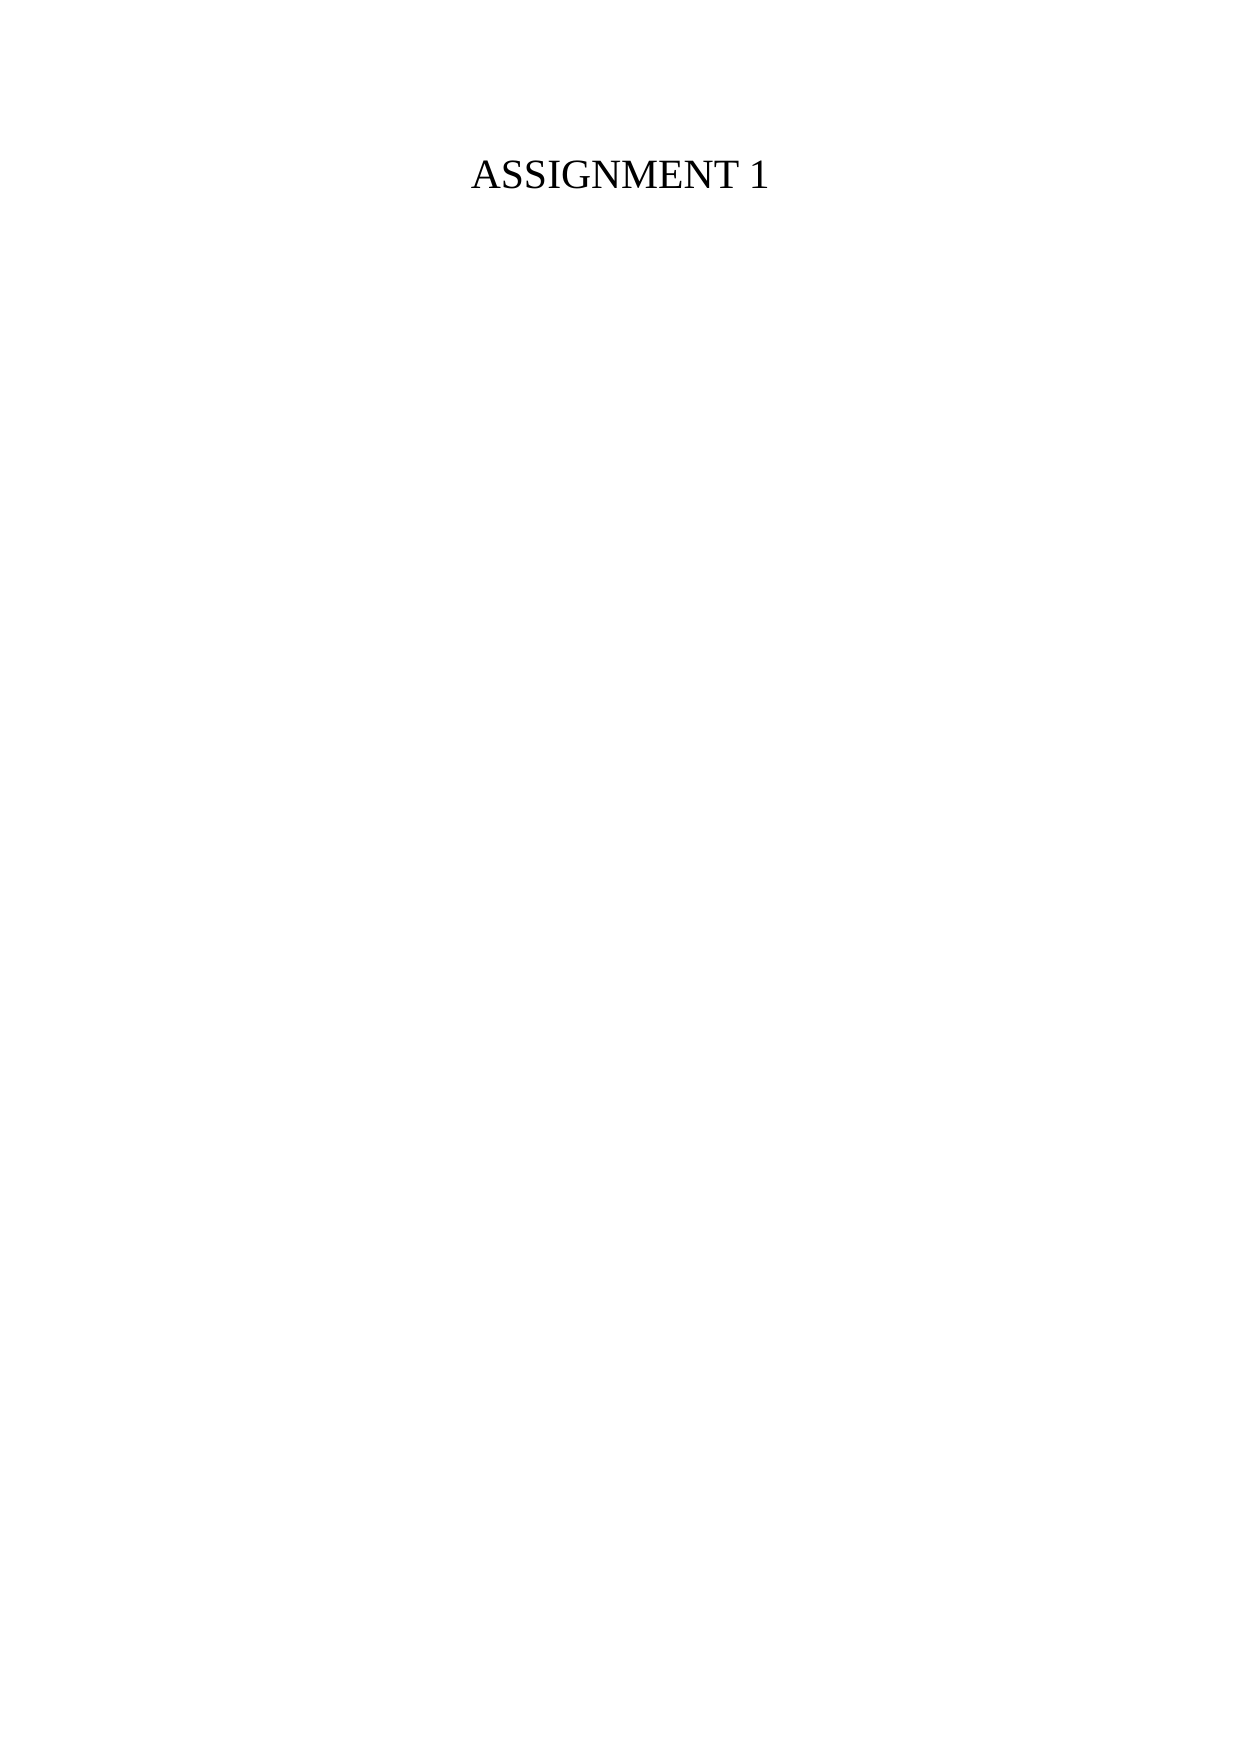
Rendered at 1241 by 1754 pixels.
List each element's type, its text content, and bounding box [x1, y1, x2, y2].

text ASSIGNMENT 1 [150, 150, 1090, 198]
